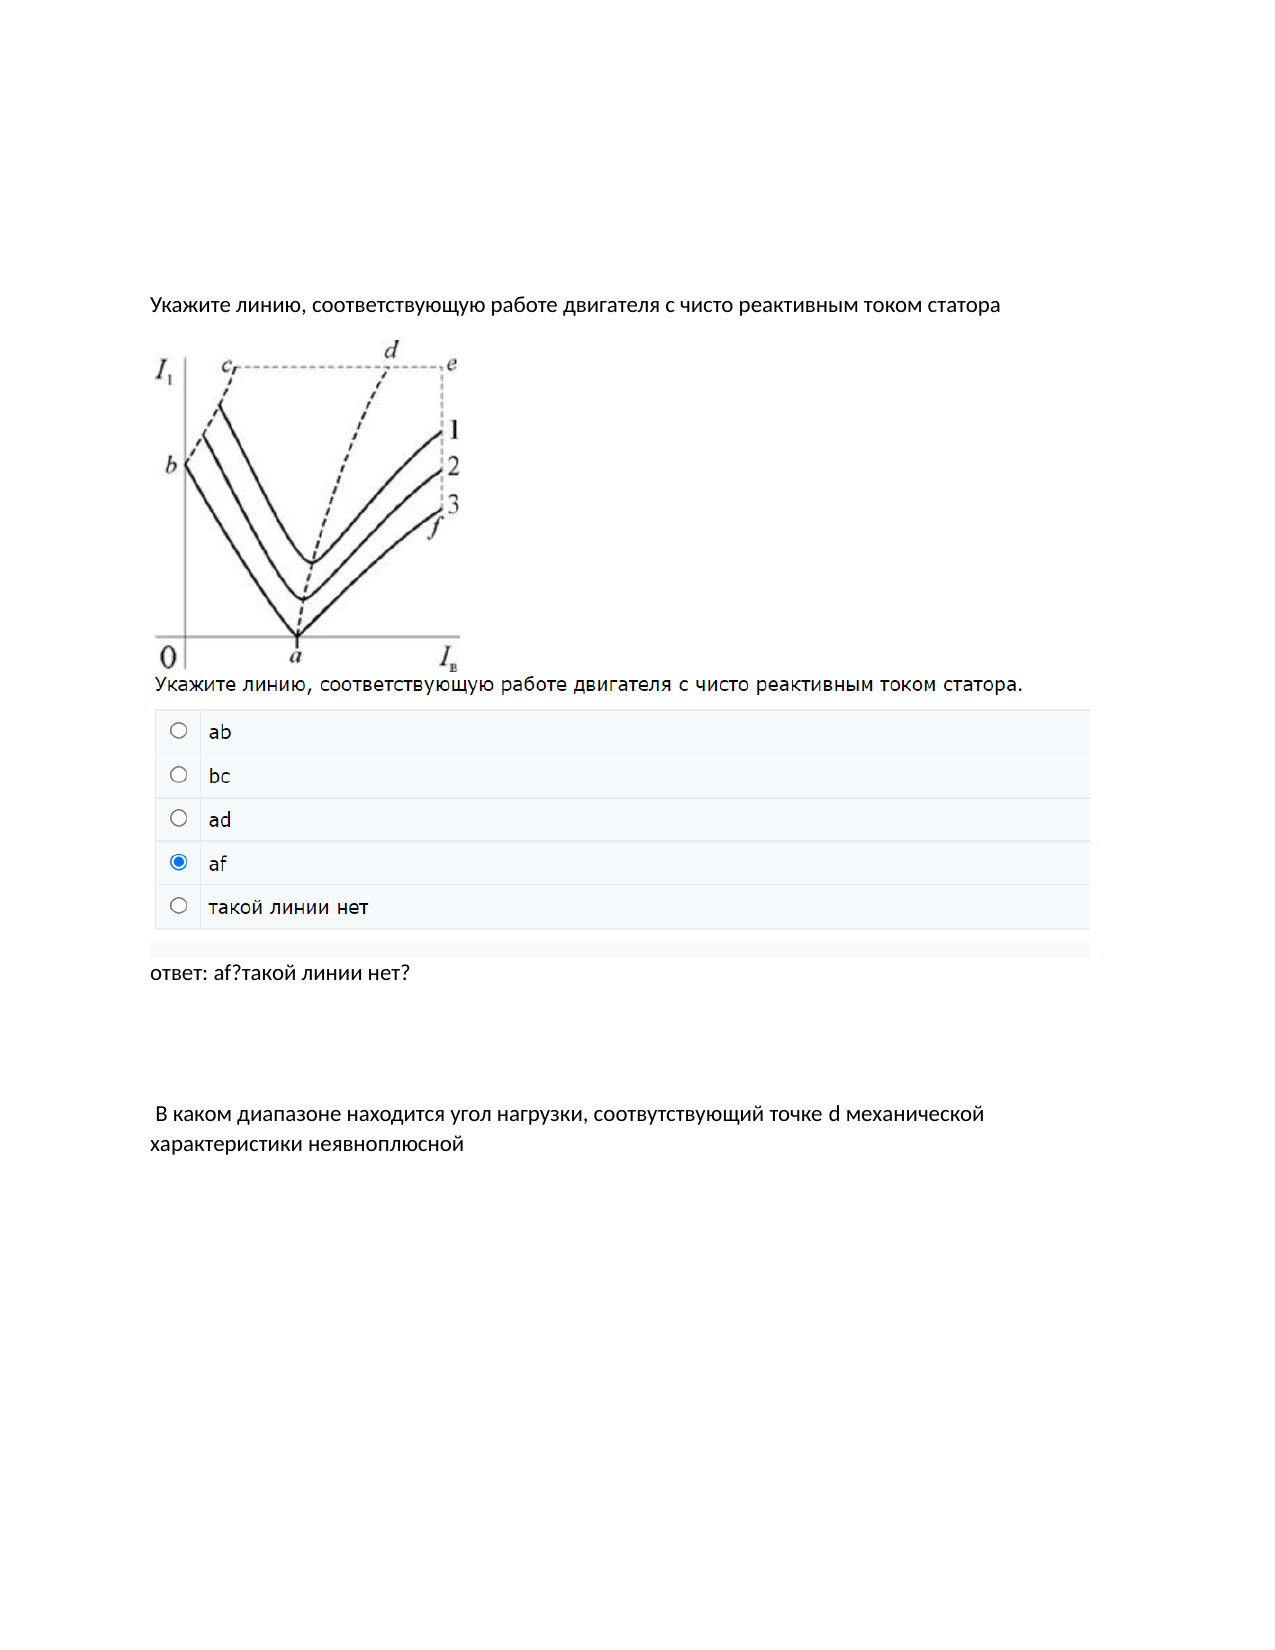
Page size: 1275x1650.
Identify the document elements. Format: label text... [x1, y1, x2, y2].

text Укажите линию, соответствующую работе двигателя с чисто реактивным током статора [150, 291, 1125, 319]
text В каком диапазоне находится угол нагрузки, соотвутствующий точке d механической характеристики неявноплюсной [150, 1099, 1125, 1157]
picture [150, 337, 1090, 957]
